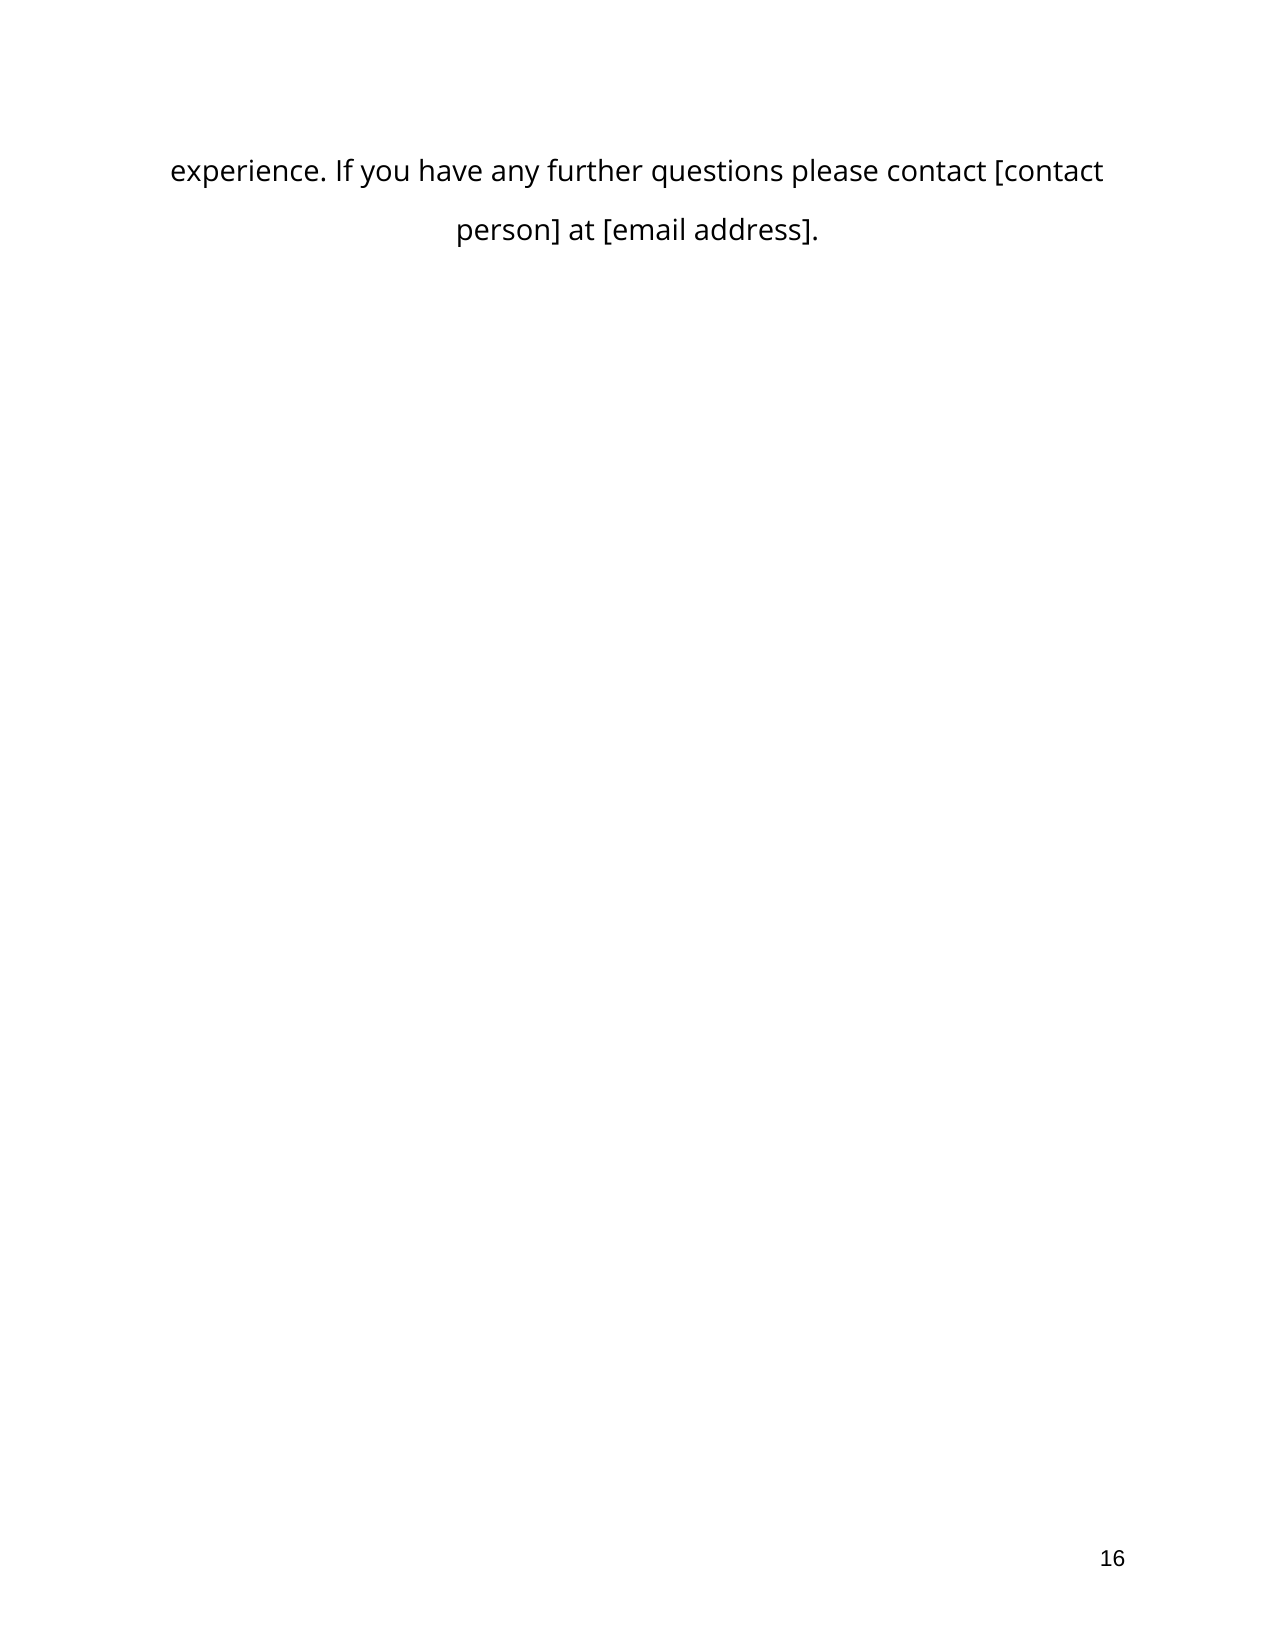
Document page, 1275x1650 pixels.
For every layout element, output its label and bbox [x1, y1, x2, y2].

text [150, 150, 1125, 249]
